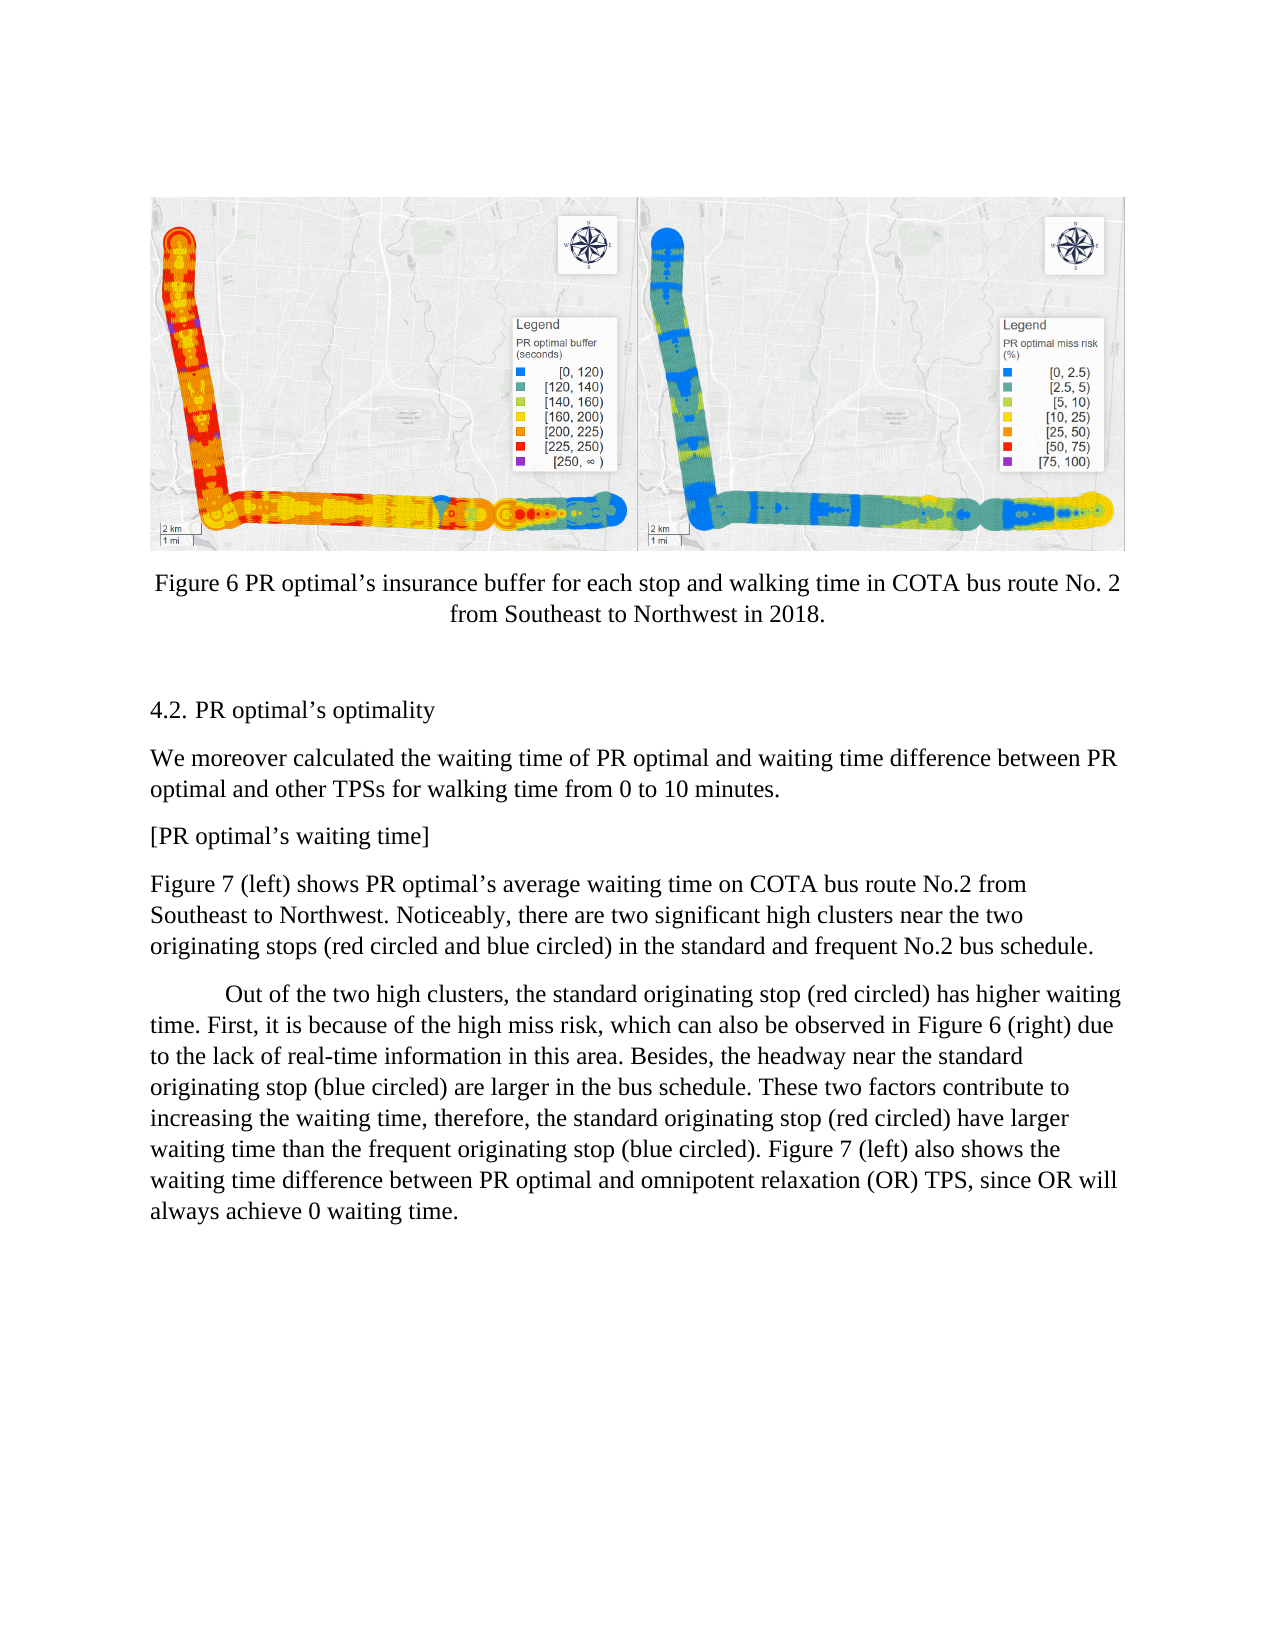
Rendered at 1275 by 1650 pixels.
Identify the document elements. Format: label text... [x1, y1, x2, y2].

text [PR optimal’s waiting time] [150, 821, 1125, 850]
text We moreover calculated the waiting time of PR optimal and waiting time difference between PR optimal and other TPSs for walking time from 0 to 10 minutes. [150, 743, 1125, 802]
picture [150, 197, 1126, 551]
text Figure 6 PR optimal’s insurance buffer for each stop and walking time in COTA bus route No. 2 from Southeast to Northwest in 2018. [150, 568, 1125, 628]
text Figure 7 (left) shows PR optimal’s average waiting time on COTA bus route No.2 from Southeast to Northwest. Noticeably, there are two significant high clusters near the two originating stops (red circled and blue circled) in the standard and frequent No.2 bus schedule. [150, 869, 1125, 960]
list PR optimal’s optimality [150, 695, 1125, 724]
text Out of the two high clusters, the standard originating stop (red circled) has higher waiting time. First, it is because of the high miss risk, which can also be observed in Figure 6 (right) due to the lack of real-time information in this area. Besides, the headway near the standard originating stop (blue circled) are larger in the bus schedule. These two factors contribute to increasing the waiting time, therefore, the standard originating stop (red circled) have larger waiting time than the frequent originating stop (blue circled). Figure 7 (left) also shows the waiting time difference between PR optimal and omnipotent relaxation (OR) TPS, since OR will always achieve 0 waiting time. [150, 979, 1125, 1225]
